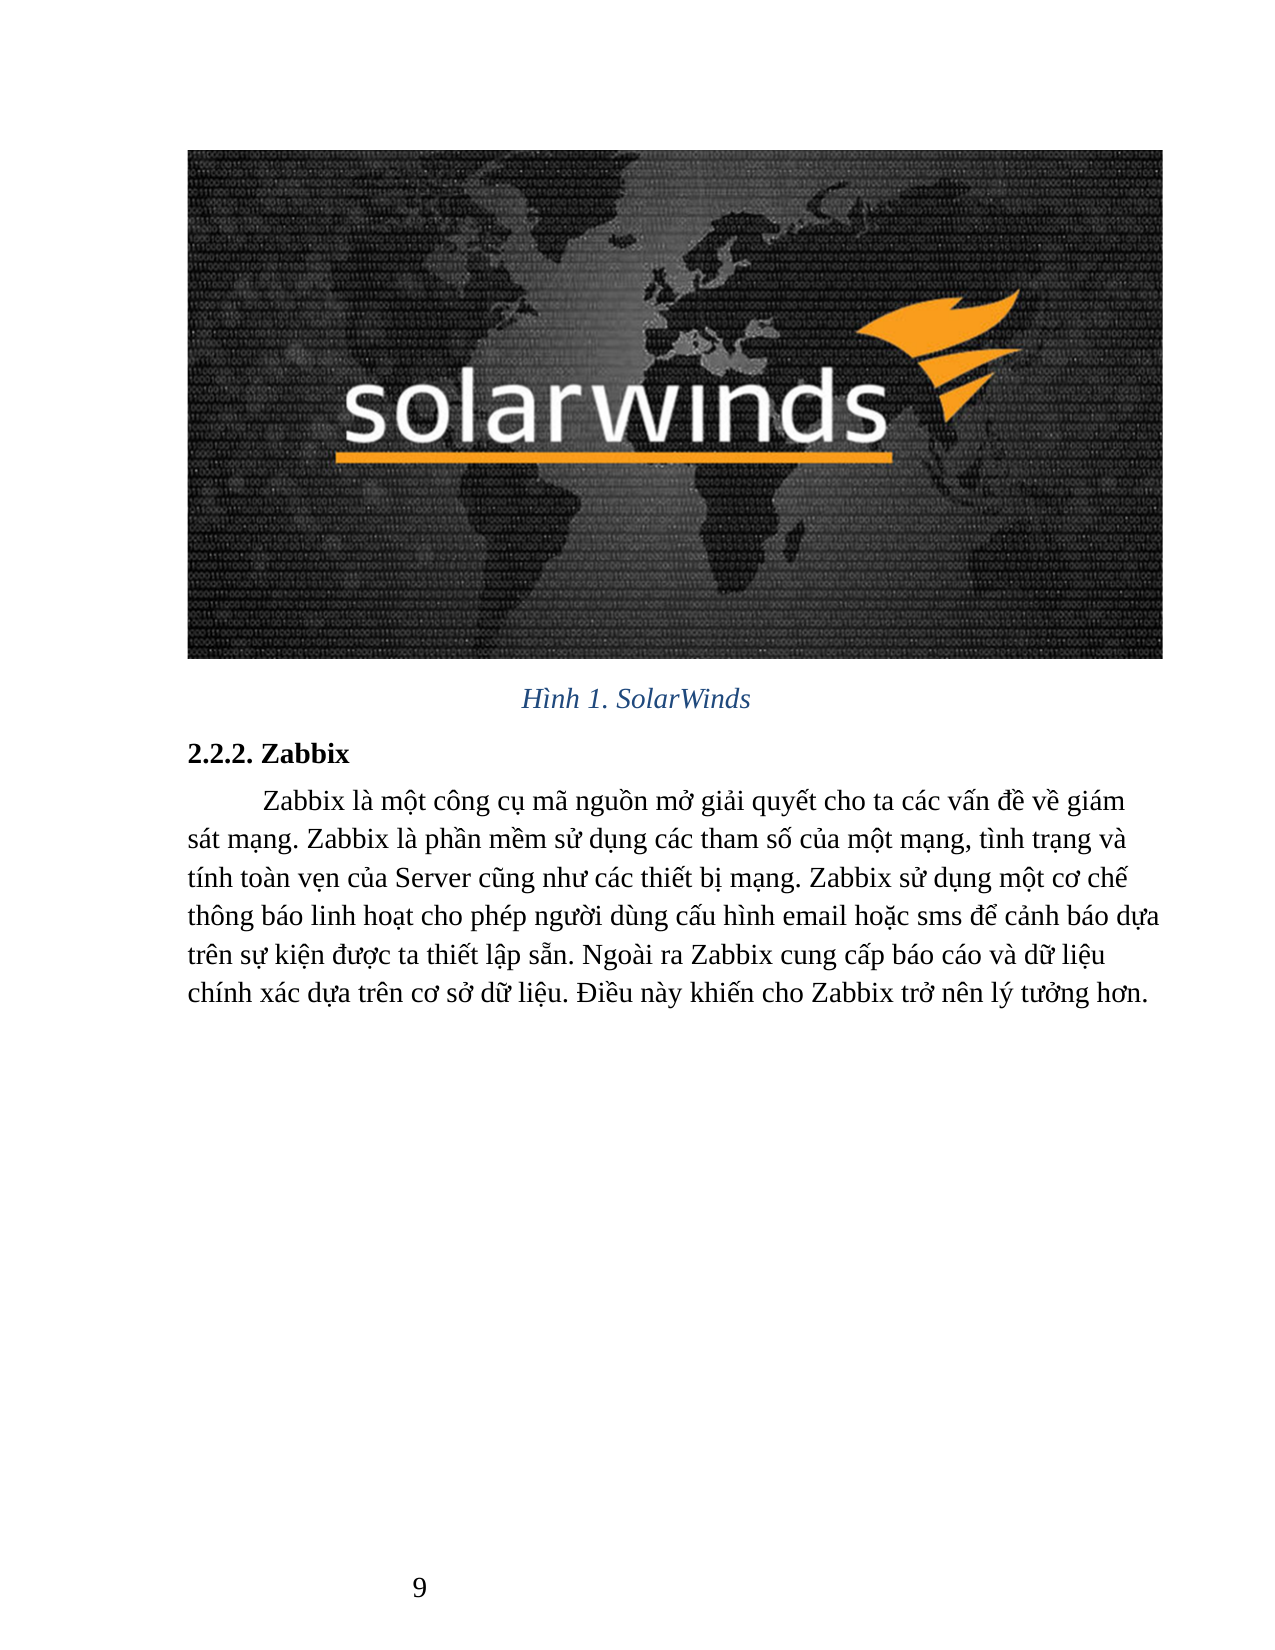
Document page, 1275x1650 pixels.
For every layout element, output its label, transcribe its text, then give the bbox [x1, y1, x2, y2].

text Zabbix là một công cụ mã nguồn mở giải quyết cho ta các vấn đề về giám sát mạng. Zabbix là phần mềm sử dụng các tham số của một mạng, tình trạng và tính toàn vẹn của Server cũng như các thiết bị mạng. Zabbix sử dụng một cơ chế thông báo linh hoạt cho phép người dùng cấu hình email hoặc sms để cảnh báo dựa trên sự kiện được ta thiết lập sẵn. Ngoài ra Zabbix cung cấp báo cáo và dữ liệu chính xác dựa trên cơ sở dữ liệu. Điều này khiến cho Zabbix trở nên lý tưởng hơn. [187, 783, 1162, 1009]
picture [187, 150, 1163, 659]
text Hình 1. SolarWinds [112, 681, 1162, 714]
subtitle 2.2.2. Zabbix [112, 736, 1162, 769]
